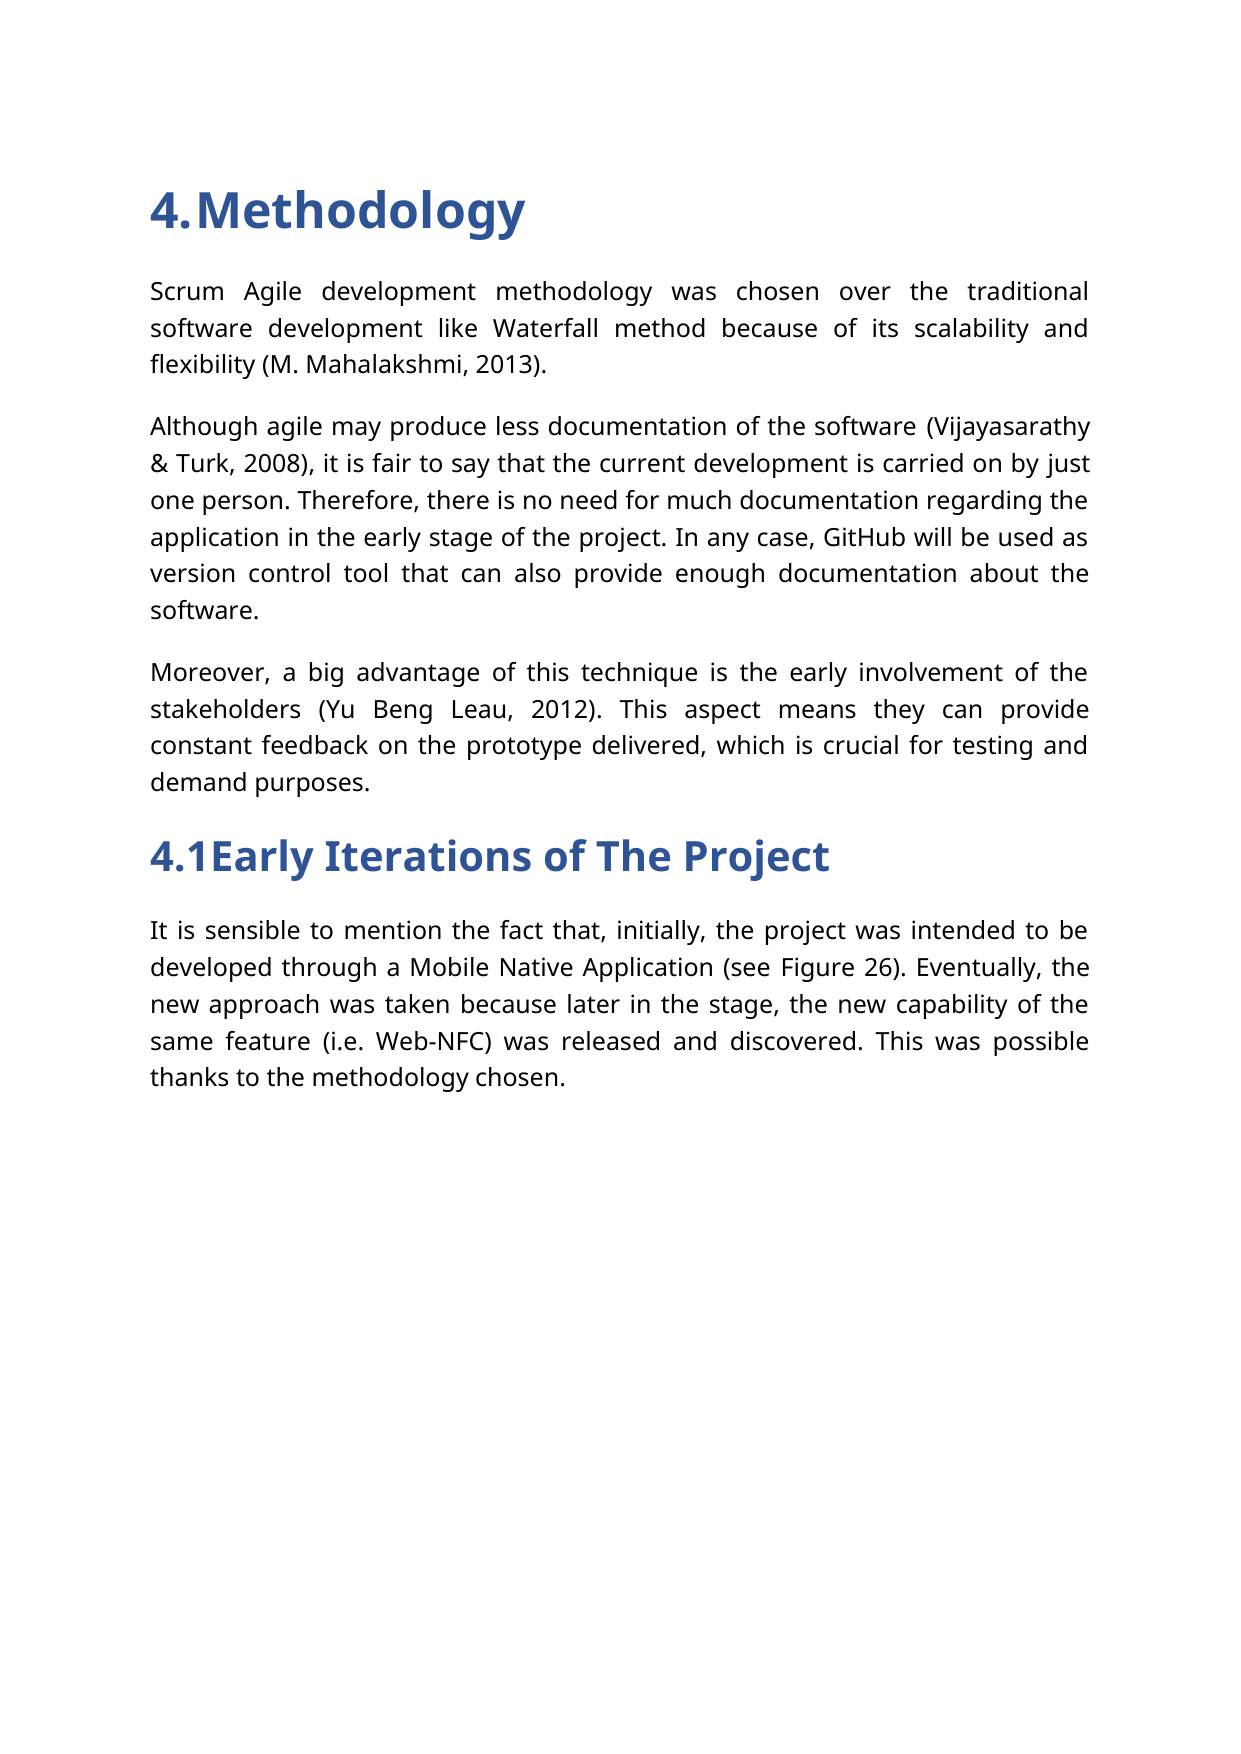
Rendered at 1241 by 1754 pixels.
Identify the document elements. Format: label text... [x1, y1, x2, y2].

text It is sensible to mention the fact that, initially, the project was intended to be developed through a Mobile Native Application (see Figure 26). Eventually, the new approach was taken because later in the stage, the new capability of the same feature (i.e. Web-NFC) was released and discovered. This was possible thanks to the methodology chosen. [150, 913, 1090, 1094]
text Moreover, a big advantage of this technique is the early involvement of the stakeholders . This aspect means they can provide constant feedback on the prototype delivered, which is crucial for testing and demand purposes. [150, 654, 1090, 799]
subtitle Methodology [150, 175, 1090, 243]
text Scrum Agile development methodology was chosen over the traditional software development like Waterfall method because of its scalability and flexibility . [150, 273, 1090, 381]
subtitle Early Iterations of The Project [150, 827, 1090, 883]
text Although agile may produce less documentation of the software , it is fair to say that the current development is carried on by just one person. Therefore, there is no need for much documentation regarding the application in the early stage of the project. In any case, GitHub will be used as version control tool that can also provide enough documentation about the software. [150, 409, 1090, 627]
